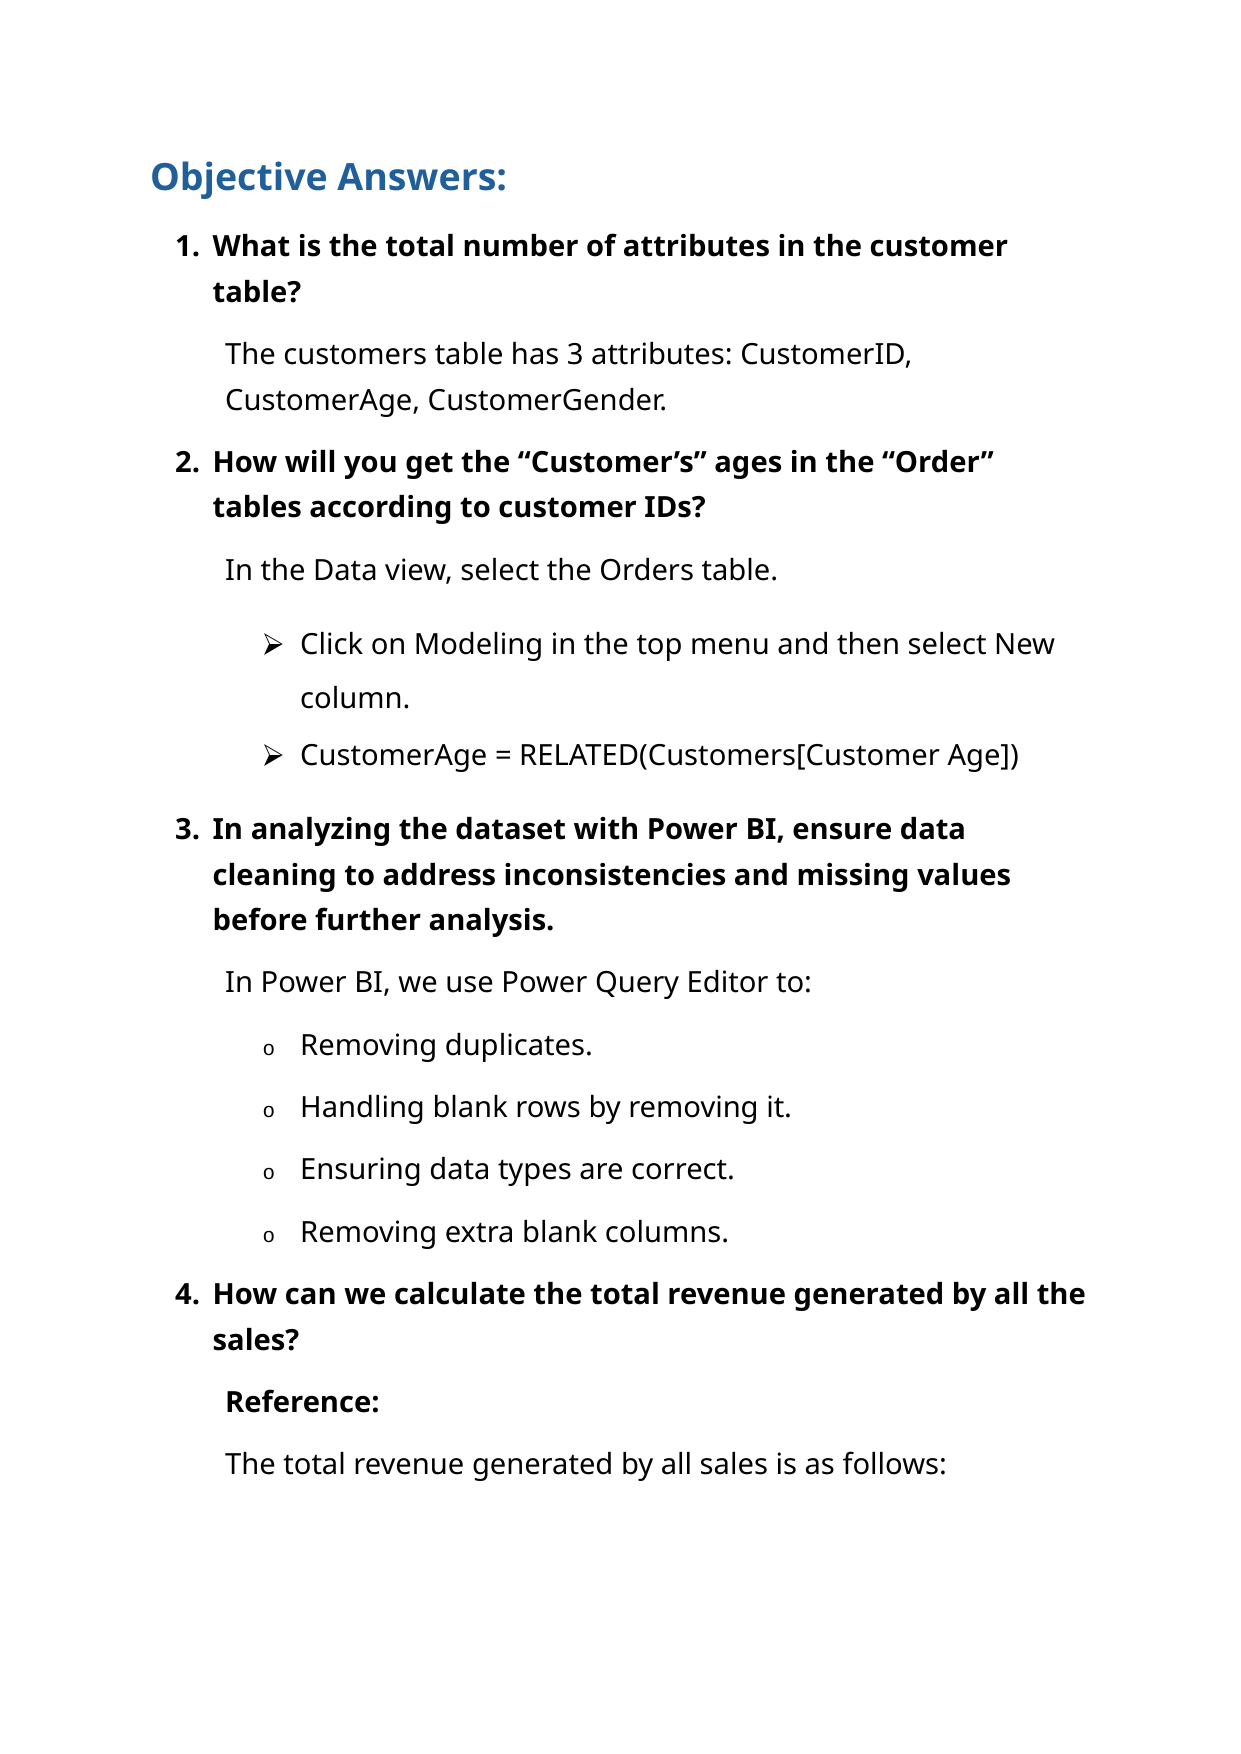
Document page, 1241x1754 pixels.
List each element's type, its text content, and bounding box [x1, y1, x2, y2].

list Removing extra blank columns. [262, 1211, 1090, 1251]
list Ensuring data types are correct. [262, 1148, 1090, 1188]
text In Power BI, we use Power Query Editor to: [225, 962, 1090, 1001]
text The customers table has 3 attributes: CustomerID, CustomerAge, CustomerGender. [225, 333, 1090, 418]
list In analyzing the dataset with Power BI, ensure data cleaning to address inconsistencies and missing values before further analysis. [175, 808, 1090, 939]
list Click on Modeling in the top menu and then select New column. [262, 611, 1090, 717]
list How can we calculate the total revenue generated by all the sales? [175, 1273, 1090, 1358]
text Objective Answers: [150, 150, 1090, 201]
text In the Data view, select the Orders table. [225, 549, 1090, 589]
list What is the total number of attributes in the customer table? [175, 225, 1090, 311]
text Reference: [225, 1381, 1090, 1421]
list How will you get the “Customer’s” ages in the “Order” tables according to customer IDs? [175, 441, 1090, 526]
list CustomerAge = RELATED(Customers[Customer Age]) [262, 723, 1090, 782]
list Handling blank rows by removing it. [262, 1086, 1090, 1126]
text The total revenue generated by all sales is as follows: [225, 1443, 1090, 1483]
list Removing duplicates. [262, 1024, 1090, 1064]
